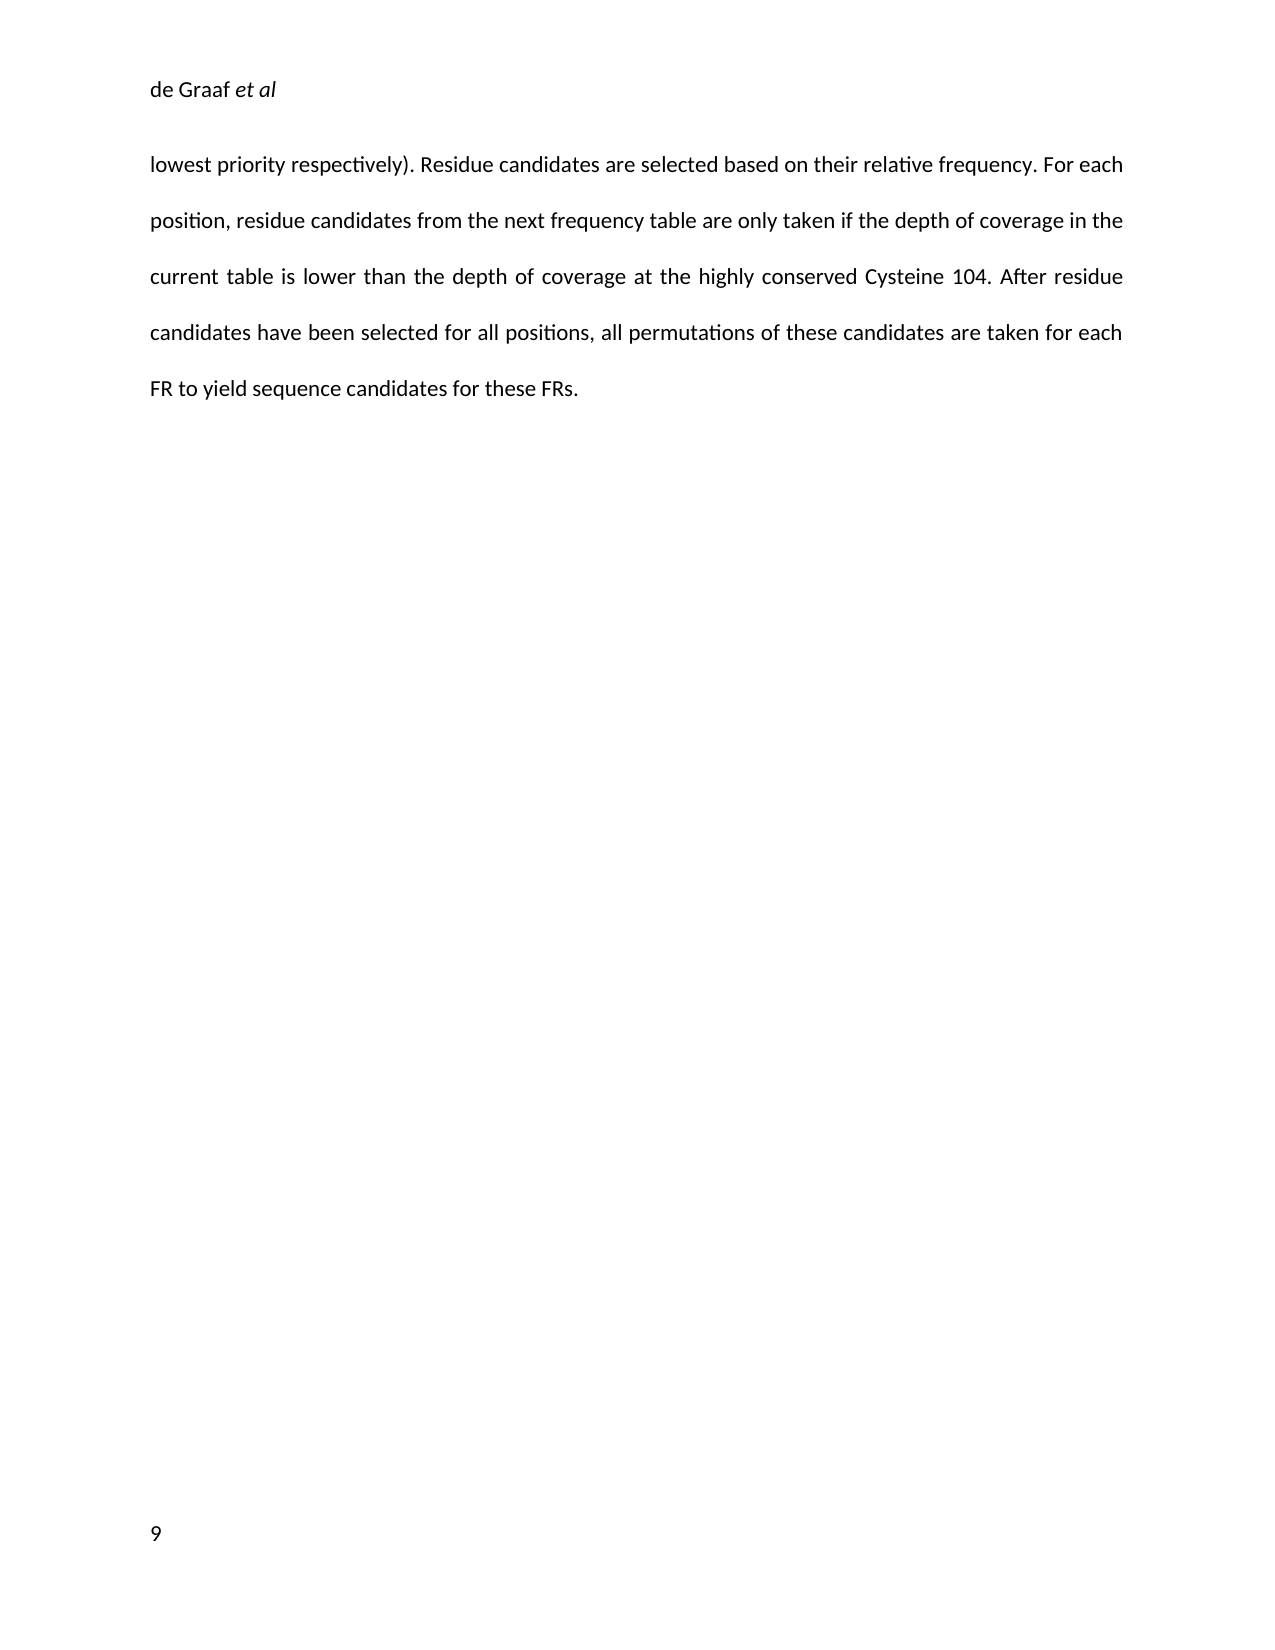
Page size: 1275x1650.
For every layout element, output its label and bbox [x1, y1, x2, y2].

text [150, 150, 1125, 402]
